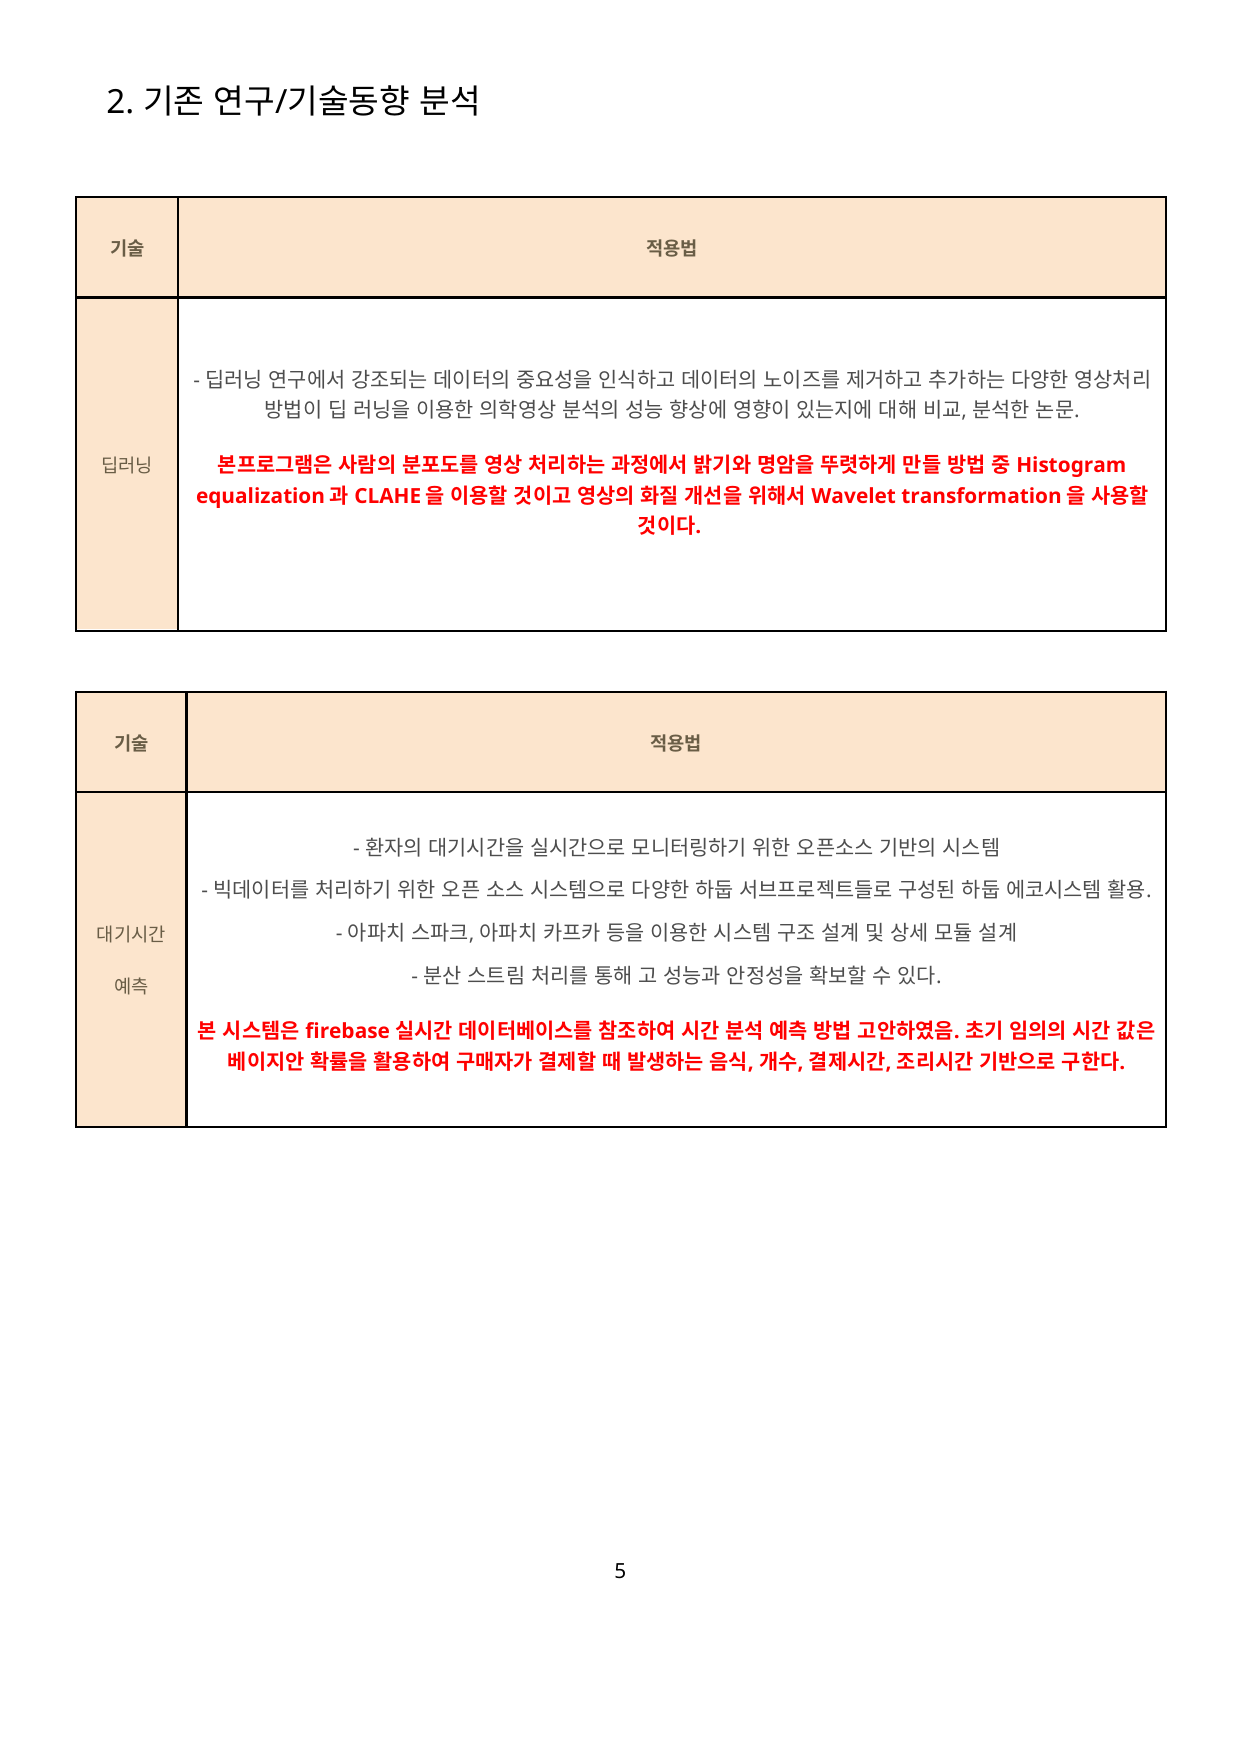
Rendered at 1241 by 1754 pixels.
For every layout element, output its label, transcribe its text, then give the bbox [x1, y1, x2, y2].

table_header 기술 [77, 198, 177, 296]
table_cell - 환자의 대기시간을 실시간으로 모니터링하기 위한 오픈소스 기반의 시스템 - 빅데이터를 처리하기 위한 오픈 소스 시스템으로 다양한 하둡 서브프로젝트들로 구성된 하둡 에코시스템 활용. - 아파치 스파크, 아파치 카프카 등을 이용한 시스템 구조 설계 및 상세 모듈 설계 - 분산 스트림 처리를 통해 고 성능과 안정성을 확보할 수 있다. 본 시스템은 firebase 실시간 데이터베이스를 참조하여 시간 분석 예측 방법 고안하였음. 초기 임의의 시간 값은 베이지안 확률을 활용하여 구매자가 결제할 때 발생하는 음식, 개수, 결제시간, 조리시간 기반으로 구한다. [188, 793, 1165, 1126]
table_cell 대기시간 예측 [77, 793, 185, 1126]
table_cell - 딥러닝 연구에서 강조되는 데이터의 중요성을 인식하고 데이터의 노이즈를 제거하고 추가하는 다양한 영상처리 방법이 딥 러닝을 이용한 의학영상 분석의 성능 향상에 영향이 있는지에 대해 비교, 분석한 논문. 본프로그램은 사람의 분포도를 영상 처리하는 과정에서 밝기와 명암을 뚜렷하게 만들 방법 중 Histogram equalization과 CLAHE을 이용할 것이고 영상의 화질 개선을 위해서 Wavelet transformation을 사용할 것이다. [179, 299, 1165, 629]
text 2. 기존 연구/기술동향 분석 [75, 75, 1165, 123]
table_header 기술 [77, 693, 185, 791]
table_header 적용법 [188, 693, 1165, 791]
table_header 적용법 [179, 198, 1165, 296]
table_cell 딥러닝 [77, 299, 177, 629]
